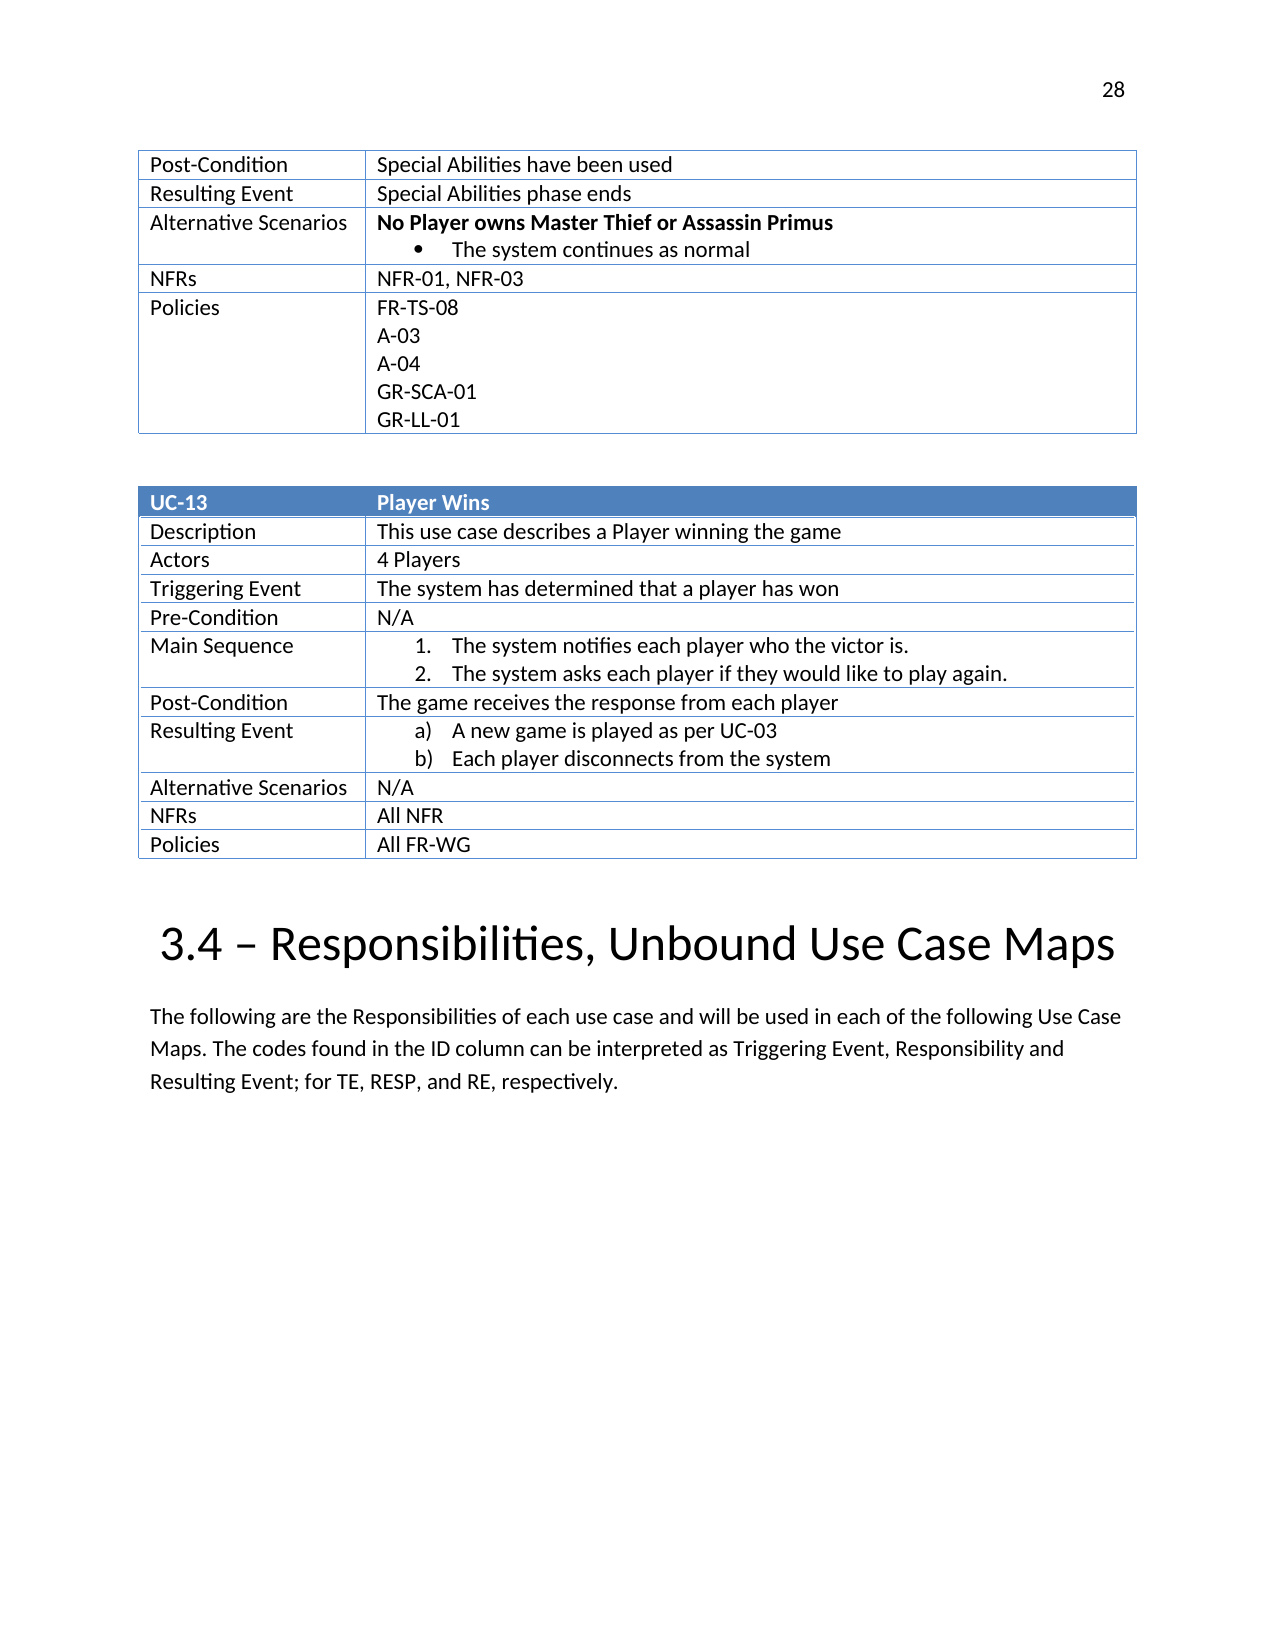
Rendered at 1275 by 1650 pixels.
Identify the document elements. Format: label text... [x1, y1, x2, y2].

table_cell All NFR [366, 801, 1136, 829]
table_cell Actors [139, 545, 365, 573]
table_cell The system has determined that a player has won [366, 574, 1136, 602]
table_header Player Wins [366, 489, 1135, 516]
table_cell Triggering Event [139, 574, 365, 602]
table_cell Pre-Condition [139, 602, 365, 631]
table_cell Description [139, 516, 365, 545]
table_cell Alternative Scenarios [139, 208, 365, 264]
table_cell All FR-WG [366, 829, 1136, 858]
table_cell Alternative Scenarios [139, 772, 365, 801]
table_cell Resulting Event [139, 180, 365, 207]
table_cell A new game is played as per UC-03 Each player disconnects from the system [366, 716, 1136, 772]
table_cell Policies [139, 293, 365, 433]
table_cell This use case describes a Player winning the game [366, 516, 1136, 545]
table_cell Post-Condition [139, 687, 365, 716]
table_cell Main Sequence [139, 631, 365, 687]
table_cell Special Abilities phase ends [366, 180, 1136, 207]
table_cell Resulting Event [139, 716, 365, 772]
table_cell NFRs [139, 801, 365, 829]
table_cell Post-Condition [139, 151, 365, 178]
text The following are the Responsibilities of each use case and will be used in each of the following Use Case Maps. The codes found in the ID column can be interpreted as Triggering Event, Responsibility and Resulting Event; for TE, RESP, and RE, respectively. [150, 1002, 1125, 1095]
table_cell N/A [366, 602, 1136, 631]
table_cell 4 Players [366, 545, 1136, 573]
table_cell NFR-01, NFR-03 [366, 265, 1136, 292]
table_cell No Player owns Master Thief or Assassin Primus The system continues as normal [366, 208, 1136, 264]
table_cell N/A [366, 772, 1136, 801]
table_cell The game receives the response from each player [366, 687, 1136, 716]
table_header UC-13 [140, 489, 366, 516]
text 3.4 – Responsibilities, Unbound Use Case Maps [150, 911, 1125, 972]
table_cell FR-TS-08 A-03 A-04 GR-SCA-01 GR-LL-01 [366, 293, 1136, 433]
table_cell Policies [139, 829, 365, 858]
table_cell NFRs [139, 265, 365, 292]
table_cell The system notifies each player who the victor is. The system asks each player if they would like to play again. [366, 631, 1136, 687]
table_cell Special Abilities have been used [366, 151, 1136, 178]
